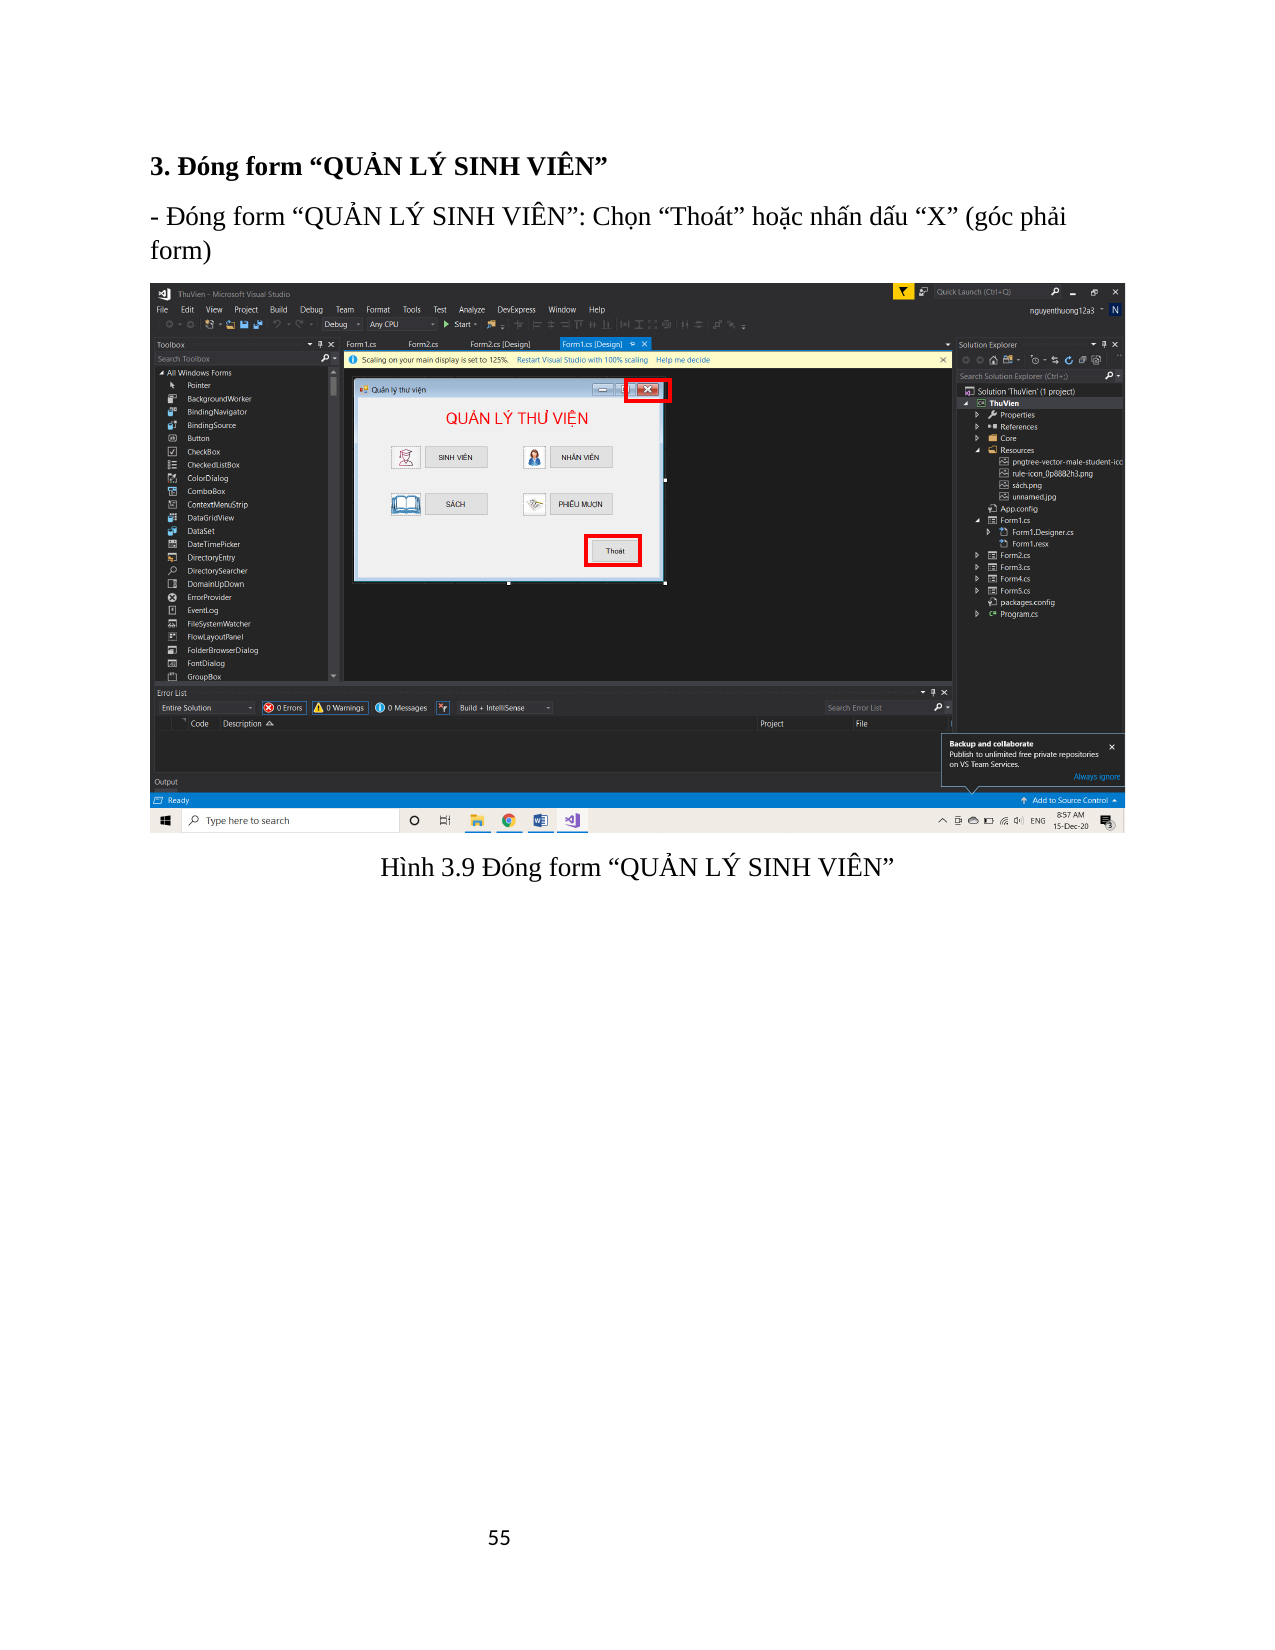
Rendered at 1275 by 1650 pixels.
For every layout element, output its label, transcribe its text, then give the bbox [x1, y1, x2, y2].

picture [150, 283, 1125, 833]
text - Đóng form “QUẢN LÝ SINH VIÊN”: Chọn “Thoát” hoặc nhấn dấu “X” (góc phải form) [150, 200, 1125, 265]
text 3. Đóng form “QUẢN LÝ SINH VIÊN” [150, 150, 1125, 181]
text Hình 3.9 Đóng form “QUẢN LÝ SINH VIÊN” [150, 851, 1125, 882]
